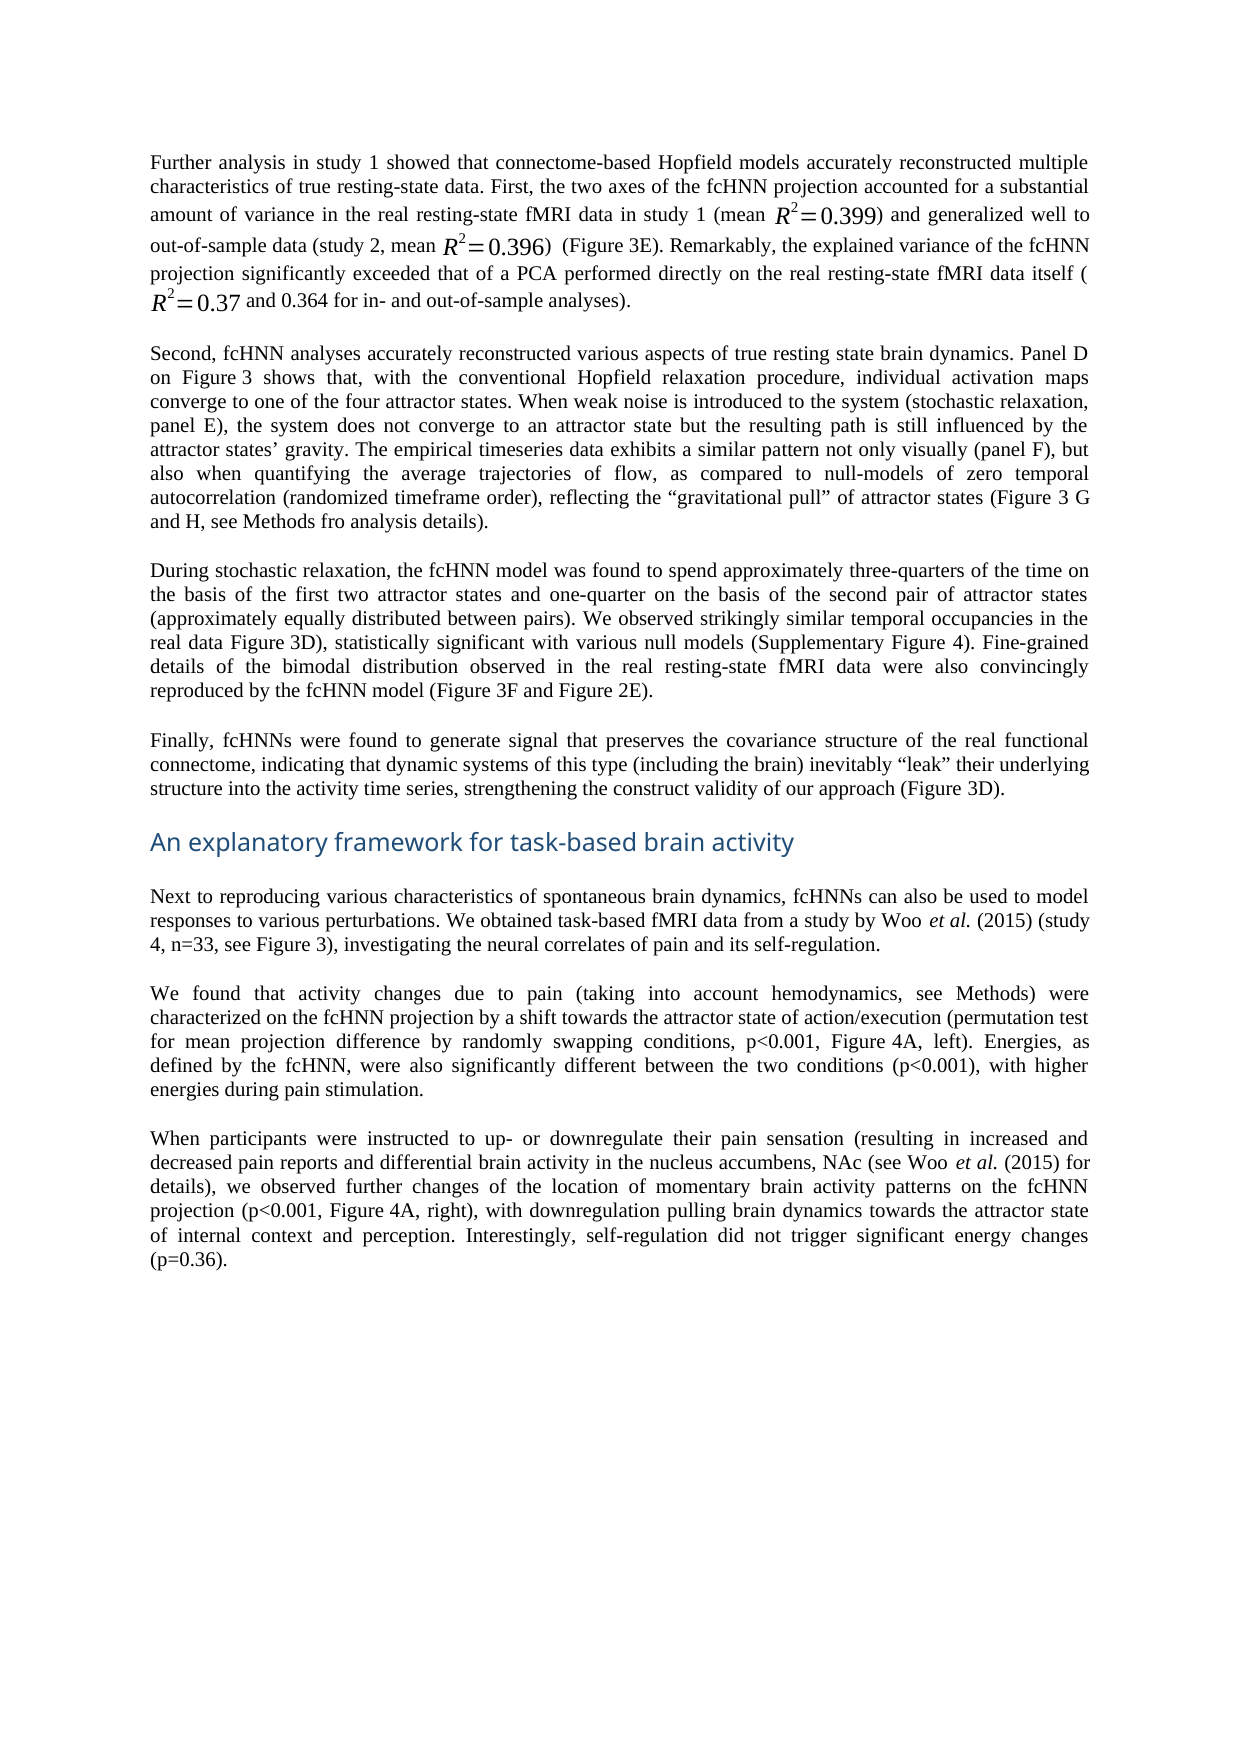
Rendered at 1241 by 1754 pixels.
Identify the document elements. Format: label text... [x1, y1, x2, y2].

text We found that activity changes due to pain (taking into account hemodynamics, see Methods) were characterized on the fcHNN projection by a shift towards the attractor state of action/execution (permutation test for mean projection difference by randomly swapping conditions, p<0.001, Figure 4A, left). Energies, as defined by the fcHNN, were also significantly different between the two conditions (p<0.001), with higher energies during pain stimulation. [150, 981, 1090, 1101]
text Second, fcHNN analyses accurately reconstructed various aspects of true resting state brain dynamics. Panel D on Figure 3 shows that, with the conventional Hopfield relaxation procedure, individual activation maps converge to one of the four attractor states. When weak noise is introduced to the system (stochastic relaxation, panel E), the system does not converge to an attractor state but the resulting path is still influenced by the attractor states’ gravity. The empirical timeseries data exhibits a similar pattern not only visually (panel F), but also when quantifying the average trajectories of flow, as compared to null-models of zero temporal autocorrelation (randomized timeframe order), reflecting the “gravitational pull” of attractor states (Figure 3 G and H, see Methods fro analysis details). [150, 341, 1090, 533]
text Further analysis in study 1 showed that connectome-based Hopfield models accurately reconstructed multiple characteristics of true resting-state data. First, the two axes of the fcHNN projection accounted for a substantial amount of variance in the real resting-state fMRI data in study 1 (mean ) and generalized well to out-of-sample data (study 2, mean ) (Figure 3E). Remarkably, the explained variance of the fcHNN projection significantly exceeded that of a PCA performed directly on the real resting-state fMRI data itself ( and 0.364 for in- and out-of-sample analyses). [150, 150, 1090, 316]
text Next to reproducing various characteristics of spontaneous brain dynamics, fcHNNs can also be used to model responses to various perturbations. We obtained task-based fMRI data from a study by Woo et al. (2015) (study 4, n=33, see Figure 3), investigating the neural correlates of pain and its self-regulation. [150, 884, 1090, 956]
text During stochastic relaxation, the fcHNN model was found to spend approximately three-quarters of the time on the basis of the first two attractor states and one-quarter on the basis of the second pair of attractor states (approximately equally distributed between pairs). We observed strikingly similar temporal occupancies in the real data Figure 3D), statistically significant with various null models (Supplementary Figure 4). Fine-grained details of the bimodal distribution observed in the real resting-state fMRI data were also convincingly reproduced by the fcHNN model (Figure 3F and Figure 2E). [150, 558, 1090, 702]
subtitle An explanatory framework for task-based brain activity [150, 825, 1090, 859]
text Finally, fcHNNs were found to generate signal that preserves the covariance structure of the real functional connectome, indicating that dynamic systems of this type (including the brain) inevitably “leak” their underlying structure into the activity time series, strengthening the construct validity of our approach (Figure 3D). [150, 727, 1090, 800]
text When participants were instructed to up- or downregulate their pain sensation (resulting in increased and decreased pain reports and differential brain activity in the nucleus accumbens, NAc (see Woo et al. (2015) for details), we observed further changes of the location of momentary brain activity patterns on the fcHNN projection (p<0.001, Figure 4A, right), with downregulation pulling brain dynamics towards the attractor state of internal context and perception. Interestingly, self-regulation did not trigger significant energy changes (p=0.36). [150, 1126, 1090, 1271]
